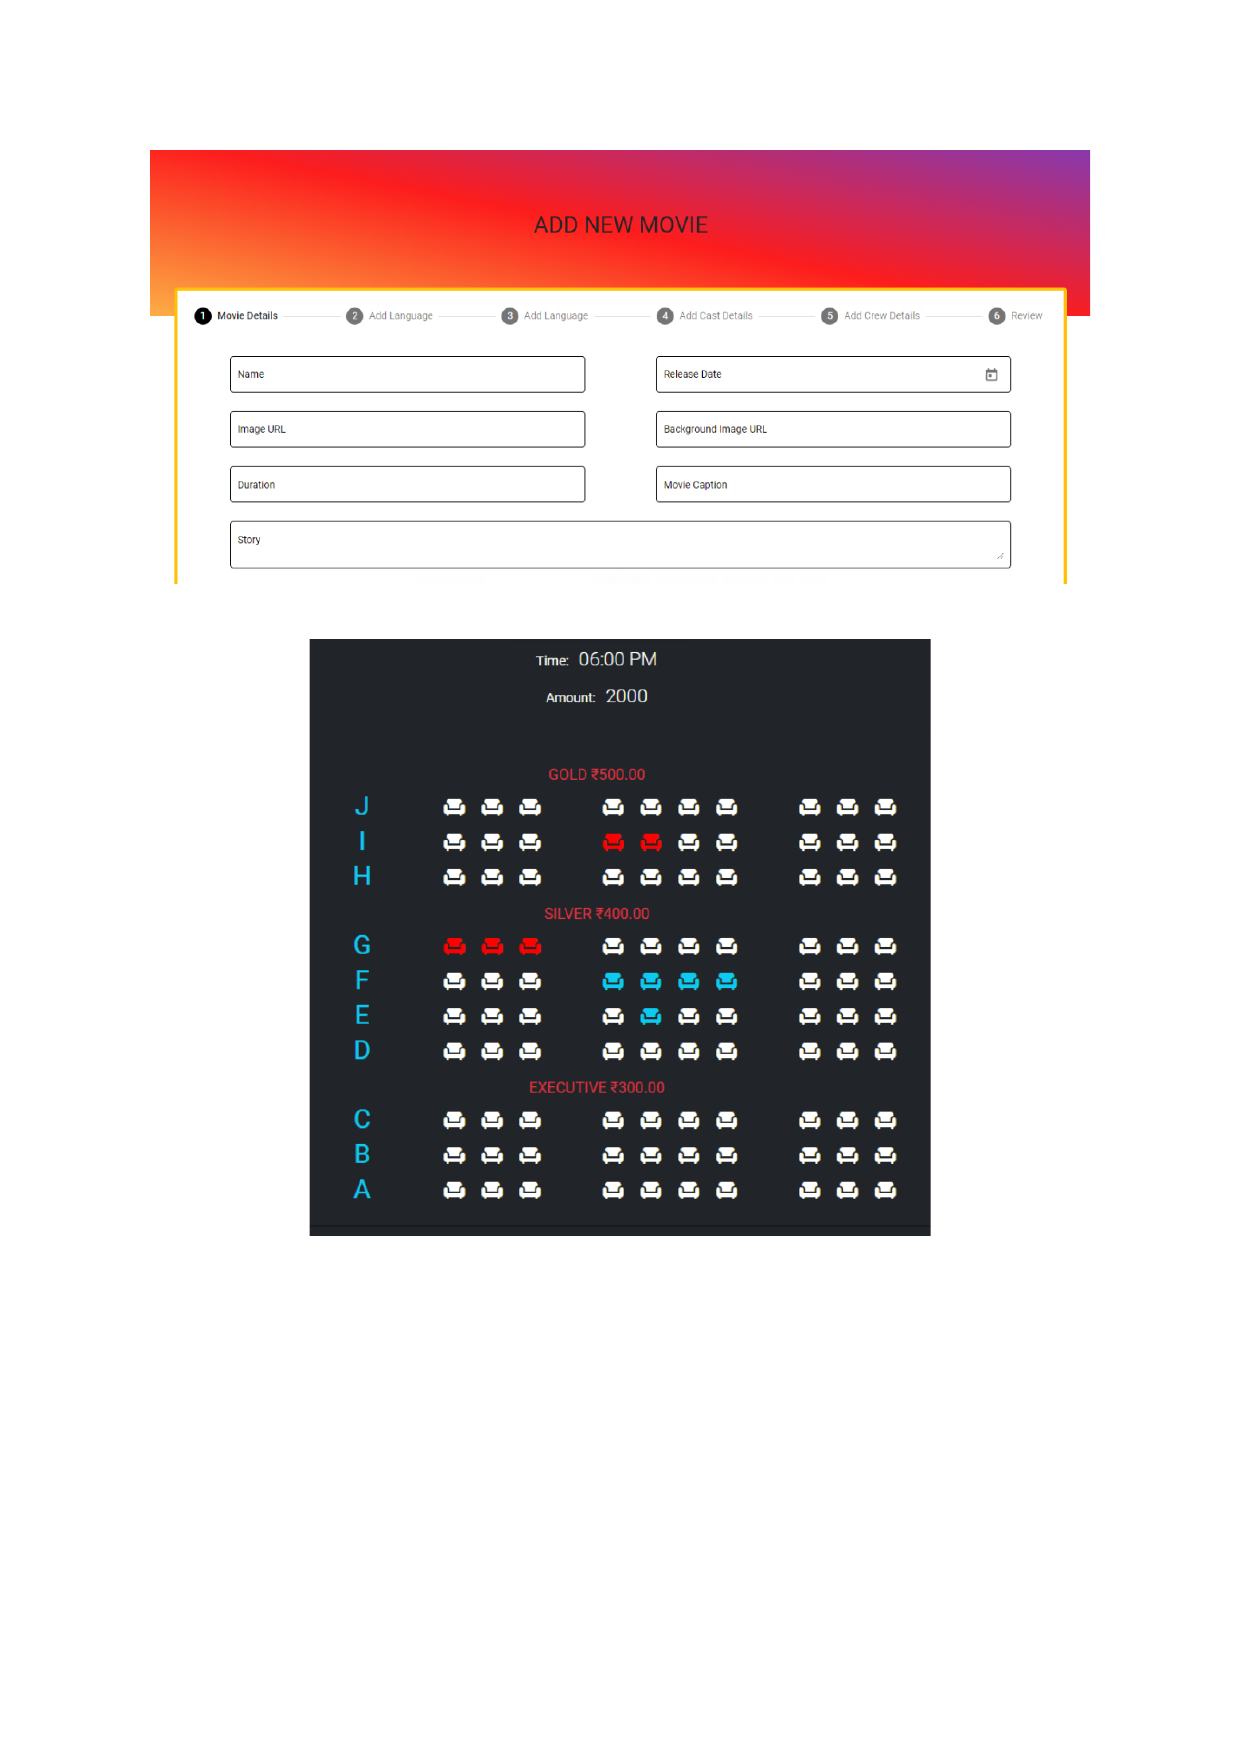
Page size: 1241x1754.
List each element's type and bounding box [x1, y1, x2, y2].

picture [309, 639, 931, 1236]
picture [150, 150, 1091, 584]
